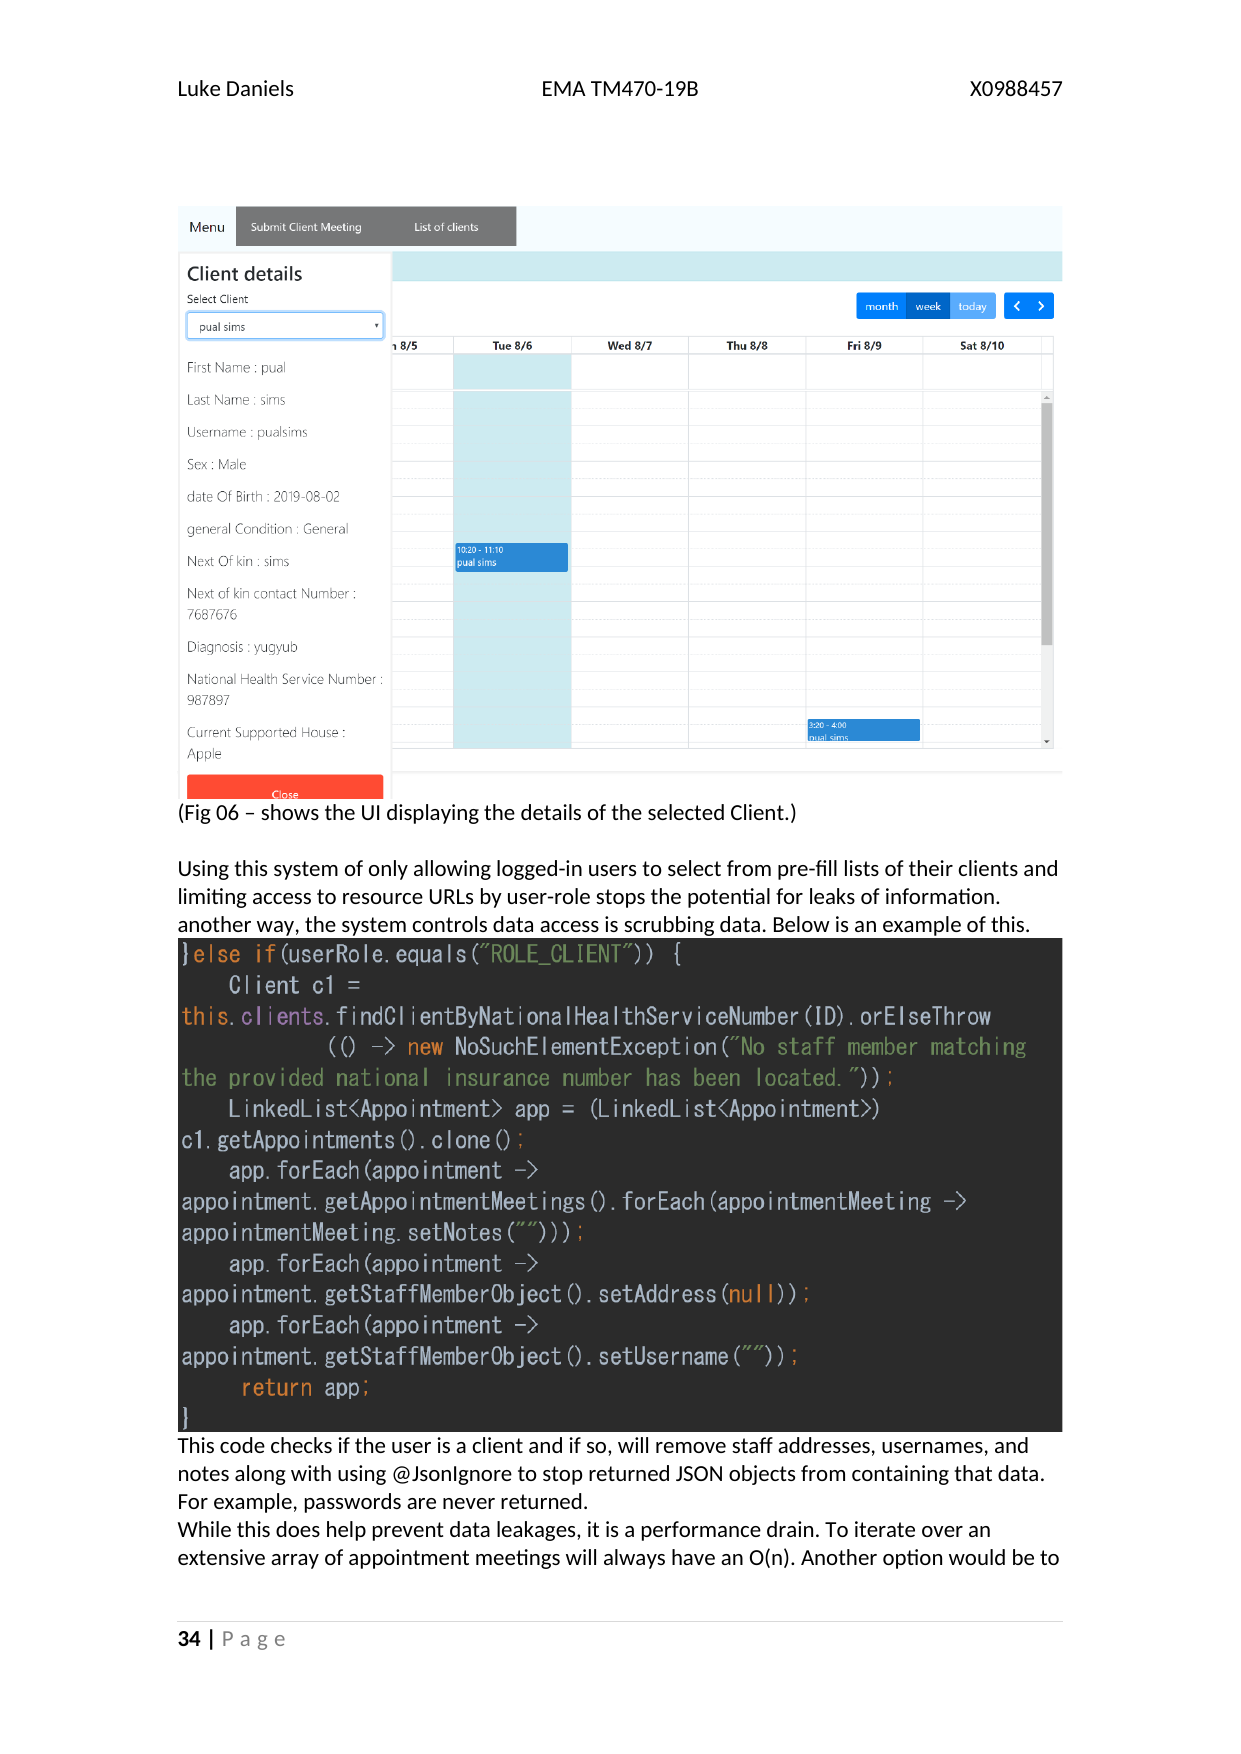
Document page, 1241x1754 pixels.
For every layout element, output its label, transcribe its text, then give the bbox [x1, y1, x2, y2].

text (Fig 06 – shows the UI displaying the details of the selected Client.) [177, 799, 1063, 826]
text This code checks if the user is a client and if so, will remove staff addresses, usernames, and notes along with using @JsonIgnore to stop returned JSON objects from containing that data. For example, passwords are never returned. [177, 1432, 1063, 1515]
picture [177, 206, 1063, 799]
text Using this system of only allowing logged-in users to select from pre-fill lists of their clients and limiting access to resource URLs by user-role stops the potential for leaks of information. [177, 854, 1063, 910]
picture [177, 938, 1063, 1432]
text another way, the system controls data access is scrubbing data. Below is an example of this. [177, 910, 1063, 938]
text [177, 1515, 1063, 1571]
